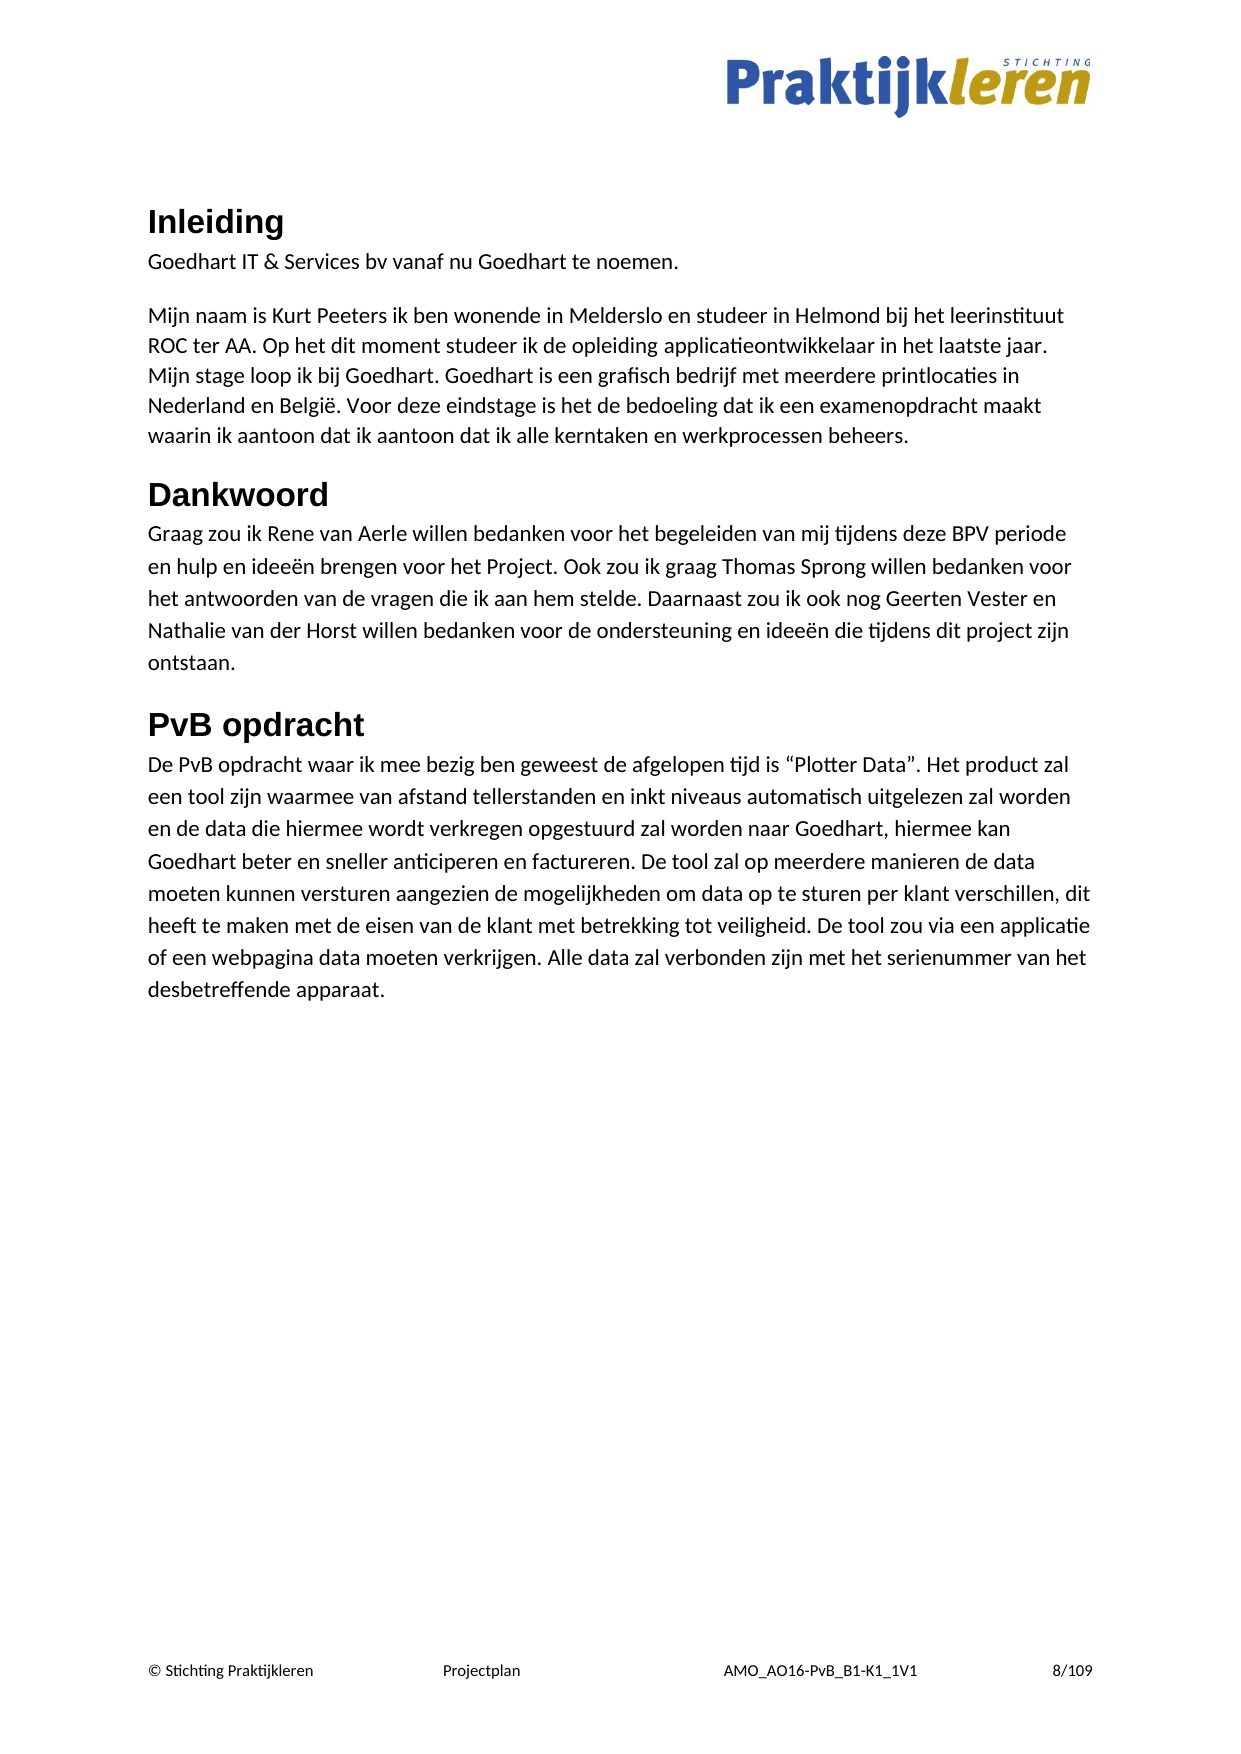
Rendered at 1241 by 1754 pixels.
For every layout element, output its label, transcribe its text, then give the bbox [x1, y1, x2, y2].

text Mijn naam is Kurt Peeters ik ben wonende in Melderslo en studeer in Helmond bij het leerinstituut ROC ter AA. Op het dit moment studeer ik de opleiding applicatieontwikkelaar in het laatste jaar. Mijn stage loop ik bij Goedhart. Goedhart is een grafisch bedrijf met meerdere printlocaties in Nederland en België. Voor deze eindstage is het de bedoeling dat ik een examenopdracht maakt waarin ik aantoon dat ik aantoon dat ik alle kerntaken en werkprocessen beheers. [148, 300, 1093, 450]
text Graag zou ik Rene van Aerle willen bedanken voor het begeleiden van mij tijdens deze BPV periode en hulp en ideeën brengen voor het Project. Ook zou ik graag Thomas Sprong willen bedanken voor het antwoorden van de vragen die ik aan hem stelde. Daarnaast zou ik ook nog Geerten Vester en Nathalie van der Horst willen bedanken voor de ondersteuning en ideeën die tijdens dit project zijn ontstaan. [148, 519, 1093, 676]
picture [727, 56, 1090, 118]
subtitle Dankwoord [148, 475, 1093, 513]
subtitle Inleiding [148, 202, 1093, 241]
subtitle PvB opdracht [148, 706, 1093, 744]
text Goedhart IT & Services bv vanaf nu Goedhart te noemen. [148, 247, 1093, 275]
text De PvB opdracht waar ik mee bezig ben geweest de afgelopen tijd is “Plotter Data”. Het product zal een tool zijn waarmee van afstand tellerstanden en inkt niveaus automatisch uitgelezen zal worden en de data die hiermee wordt verkregen opgestuurd zal worden naar Goedhart, hiermee kan Goedhart beter en sneller anticiperen en factureren. De tool zal op meerdere manieren de data moeten kunnen versturen aangezien de mogelijkheden om data op te sturen per klant verschillen, dit heeft te maken met de eisen van de klant met betrekking tot veiligheid. De tool zou via een applicatie of een webpagina data moeten verkrijgen. Alle data zal verbonden zijn met het serienummer van het desbetreffende apparaat. [148, 750, 1093, 1003]
